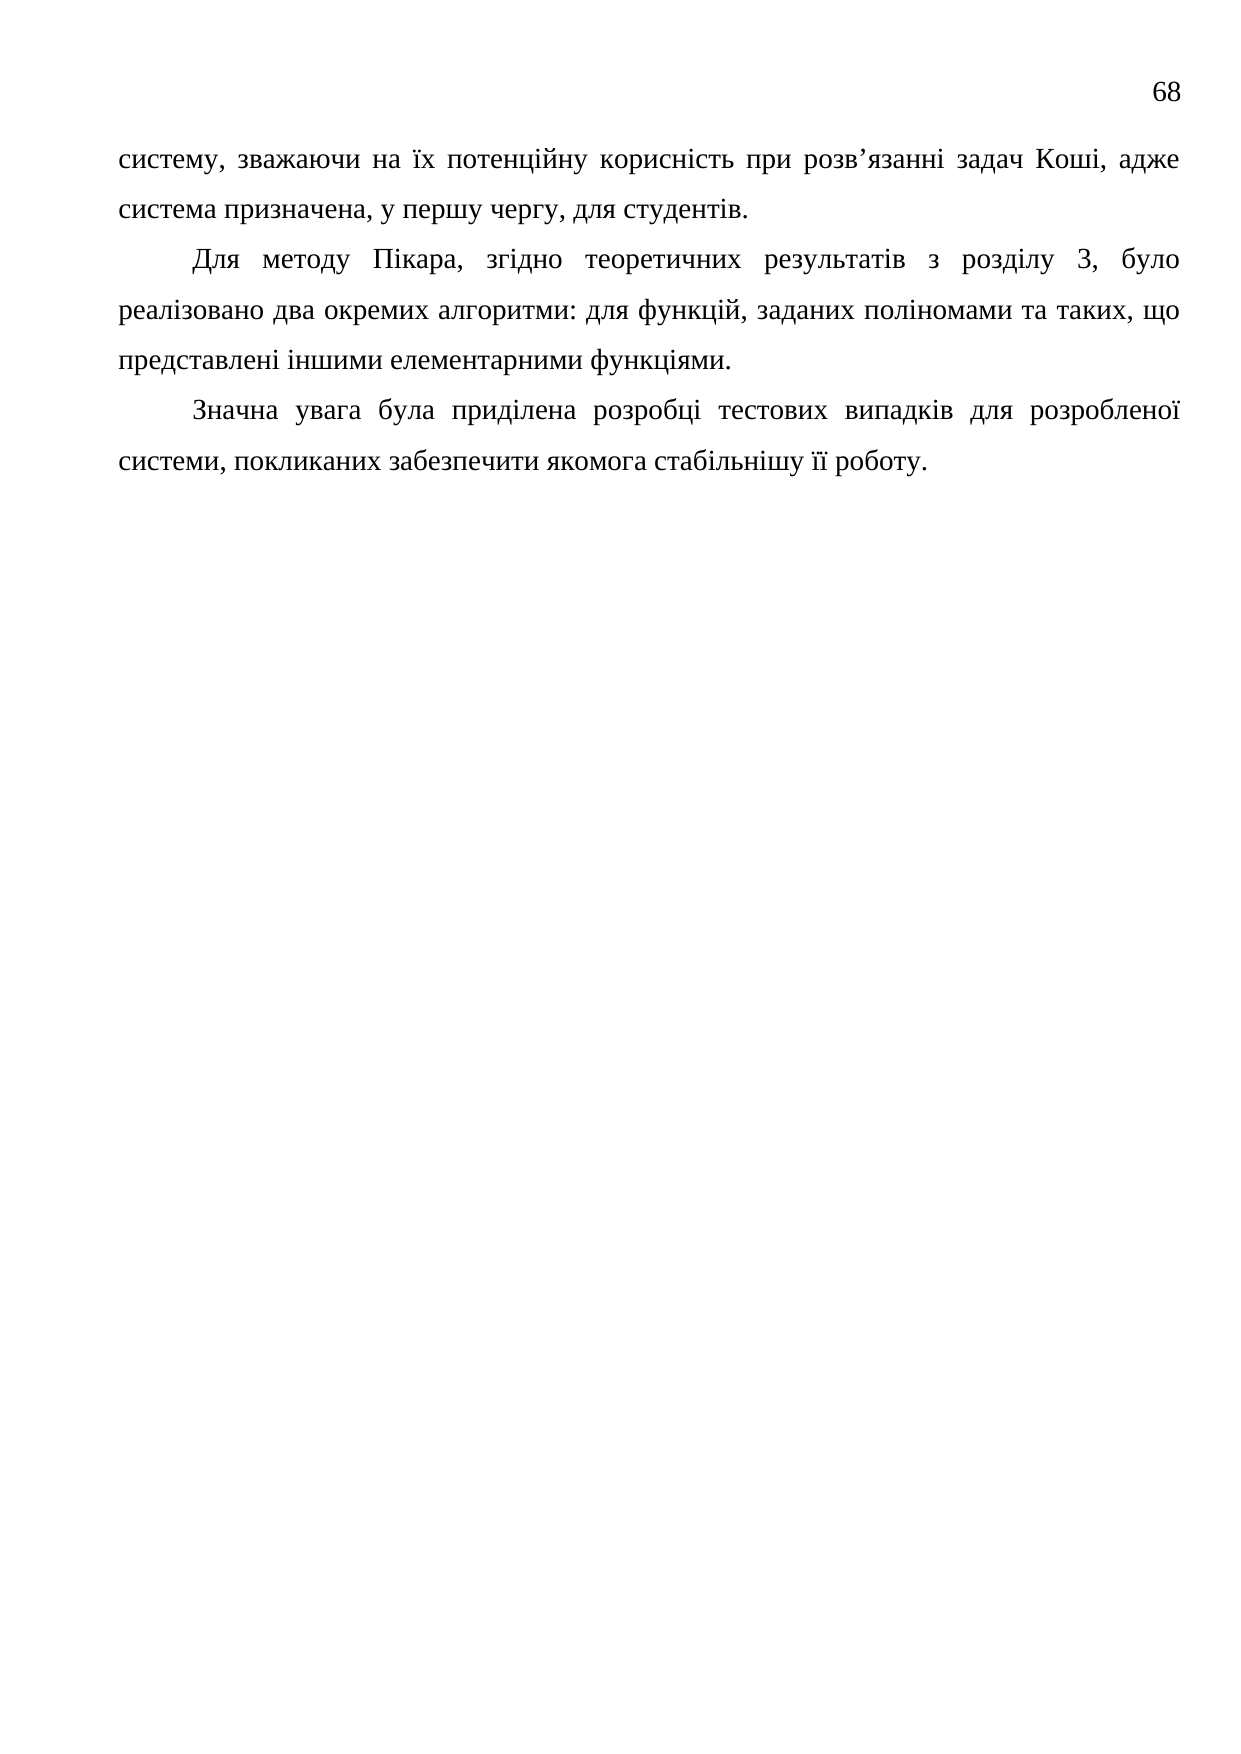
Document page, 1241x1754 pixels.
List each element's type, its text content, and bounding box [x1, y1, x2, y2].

text Для методу Пікара, згідно теоретичних результатів з розділу 3, було реалізовано два окремих алгоритми: для функцій, заданих поліномами та таких, що представлені іншими елементарними функціями. [118, 242, 1181, 376]
text Значна увага була приділена розробці тестових випадків для розробленої системи, покликаних забезпечити якомога стабільнішу її роботу. [118, 392, 1181, 476]
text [118, 141, 1181, 225]
